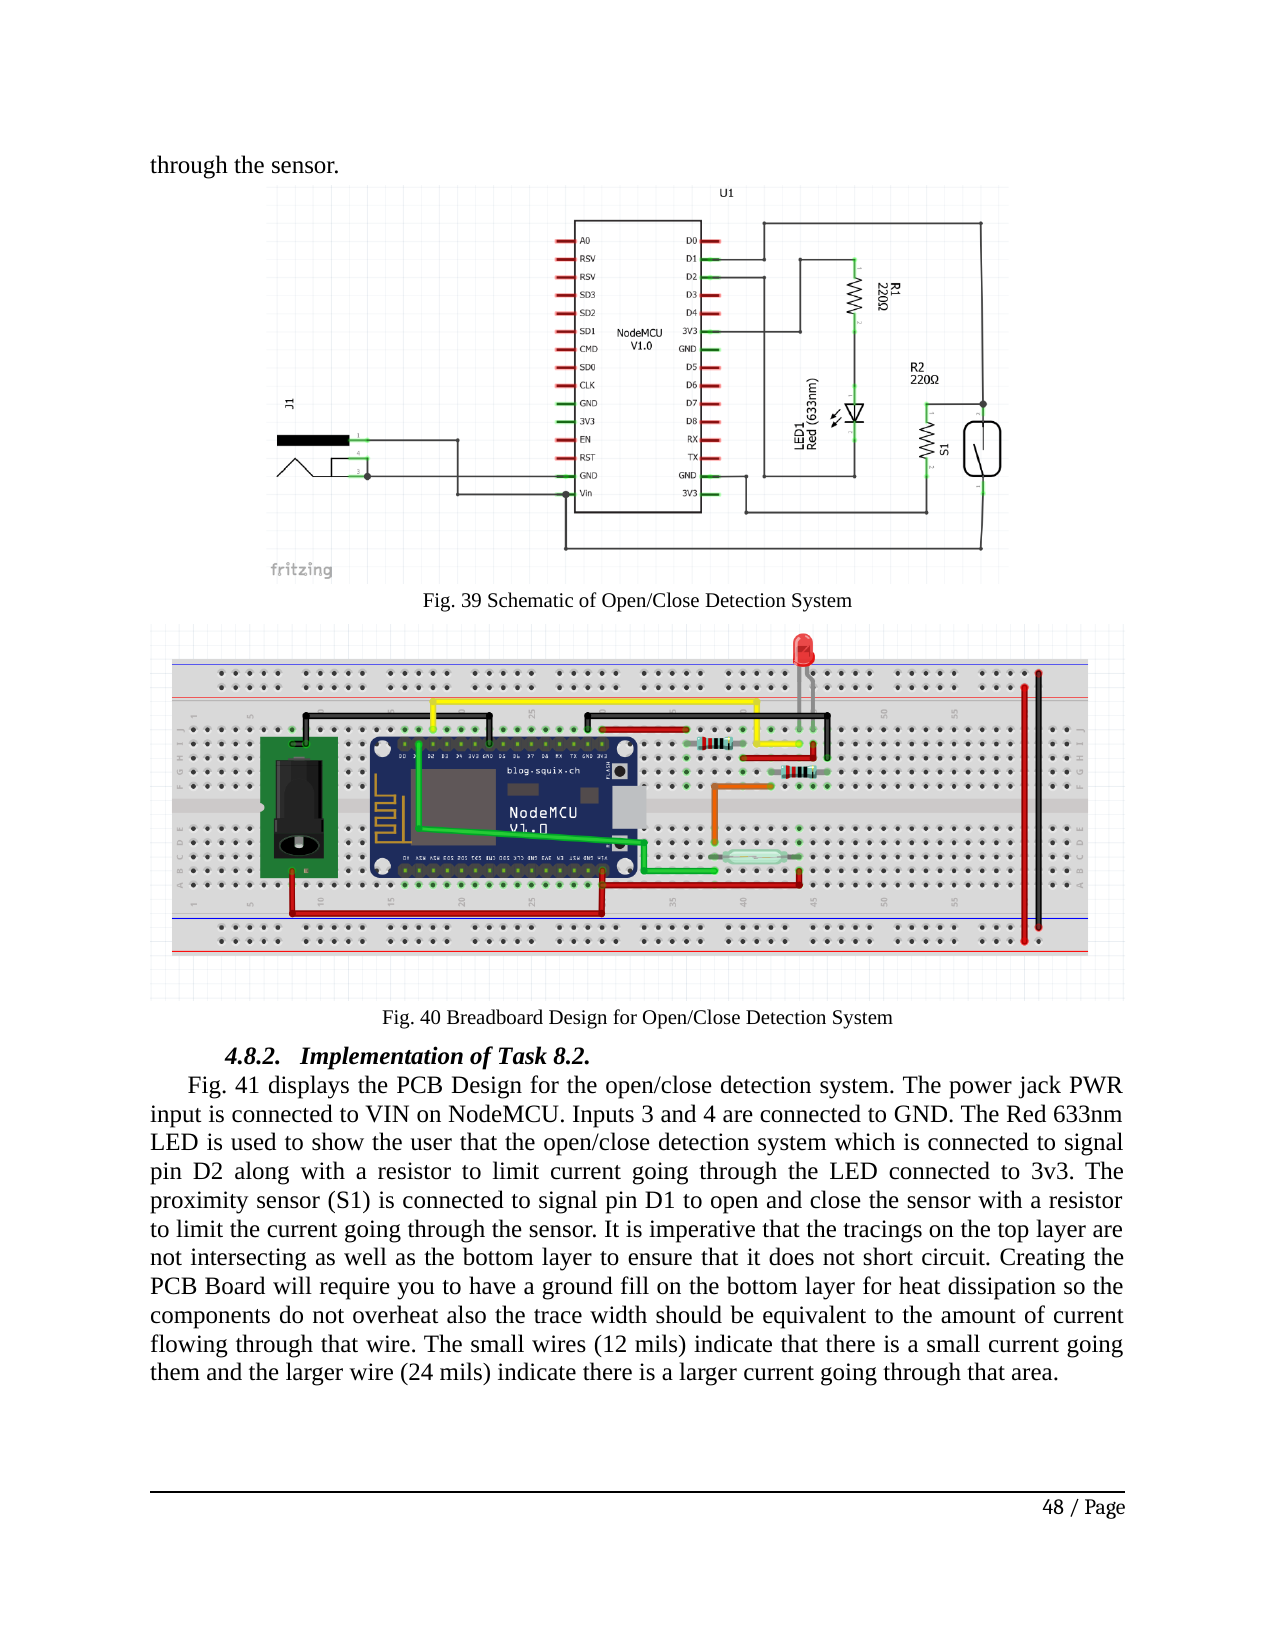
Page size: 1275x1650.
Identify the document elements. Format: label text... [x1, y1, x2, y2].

text Fig. 41 displays the PCB Design for the open/close detection system. The power jack PWR input is connected to VIN on NodeMCU. Inputs 3 and 4 are connected to GND. The Red 633nm LED is used to show the user that the open/close detection system which is connected to signal pin D2 along with a resistor to limit current going through the LED connected to 3v3. The proximity sensor (S1) is connected to signal pin D1 to open and close the sensor with a resistor to limit the current going through the sensor. It is imperative that the tracings on the top layer are not intersecting as well as the bottom layer to ensure that it does not short circuit. Creating the PCB Board will require you to have a ground fill on the bottom layer for heat dissipation so the components do not overheat also the trace width should be equivalent to the amount of current flowing through that wire. The small wires (12 mils) indicate that there is a small current going them and the larger wire (24 mils) indicate there is a larger current going through that area. [150, 1070, 1125, 1386]
subtitle Implementation of Task 8.2. [225, 1041, 1125, 1070]
text Fig. 39 Schematic of Open/Close Detection System [150, 588, 1125, 612]
picture [266, 185, 1009, 584]
picture [150, 624, 1125, 1001]
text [150, 150, 1125, 179]
text Fig. 40 Breadboard Design for Open/Close Detection System [150, 1004, 1125, 1029]
